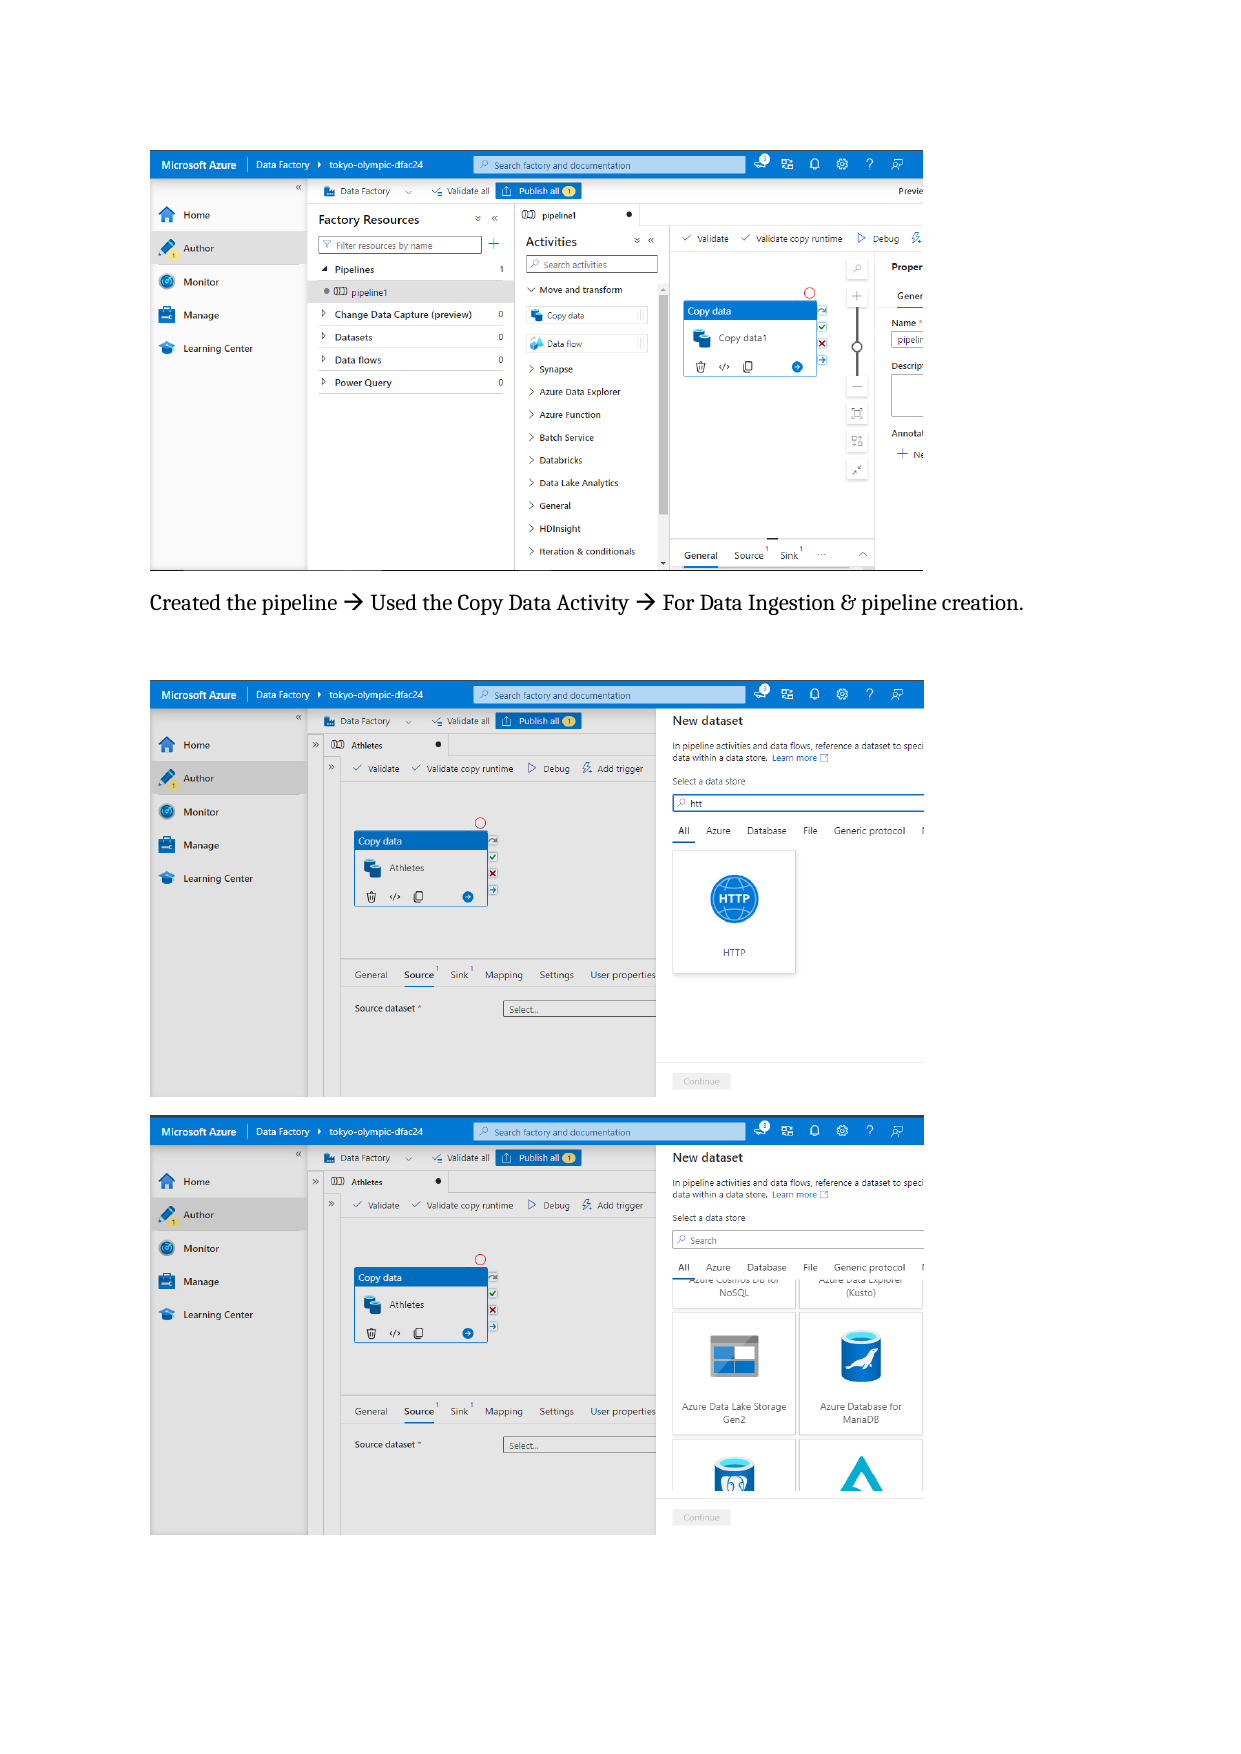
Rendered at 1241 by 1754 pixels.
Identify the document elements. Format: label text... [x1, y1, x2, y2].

picture [150, 680, 924, 1097]
picture [150, 150, 923, 571]
text Created the pipeline Used the Copy Data Activity For Data Ingestion & pipeline creation. [150, 590, 1090, 616]
picture [150, 1115, 924, 1535]
